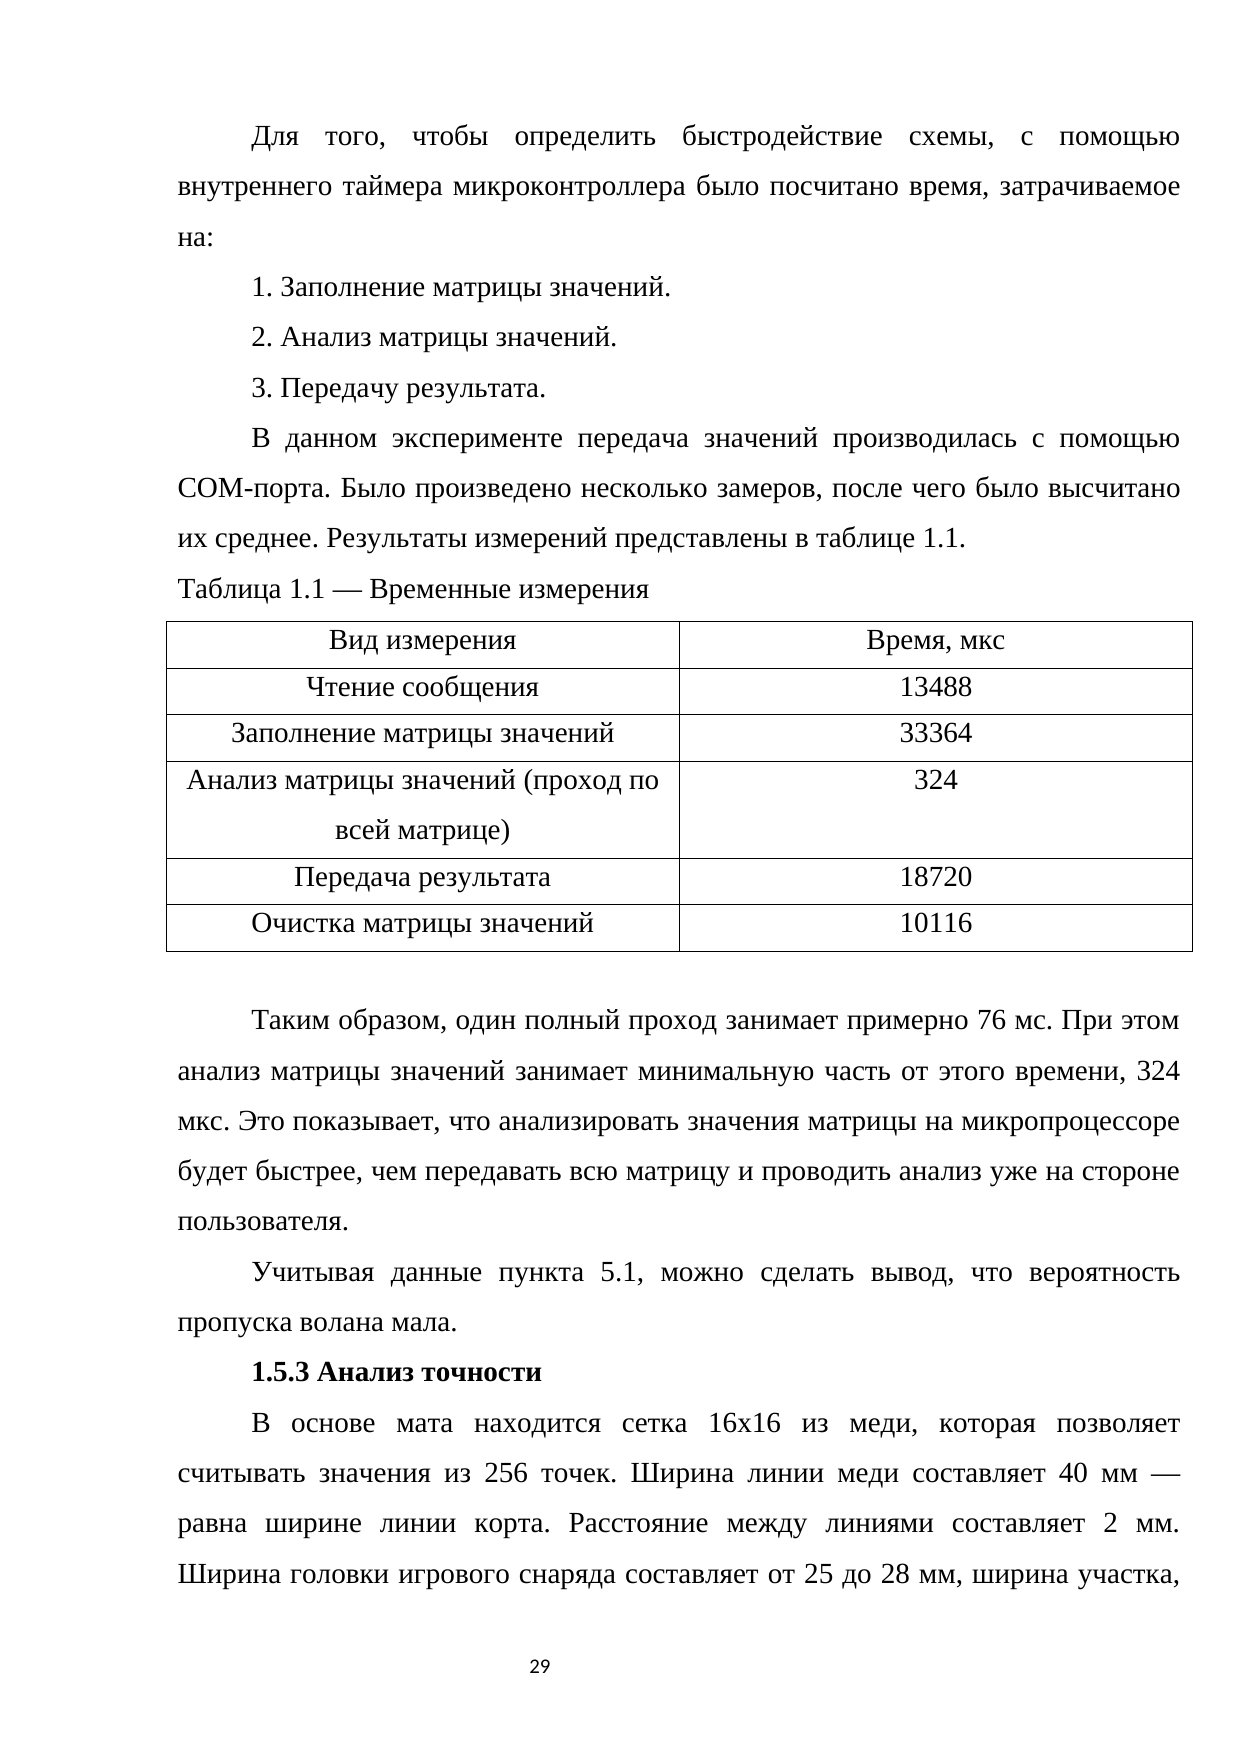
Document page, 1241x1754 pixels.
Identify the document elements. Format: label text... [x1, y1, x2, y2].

text Учитывая данные пункта 5.1, можно сделать вывод, что вероятность пропуска волана мала. [177, 1254, 1181, 1338]
list Анализ матрицы значений. [177, 319, 1181, 353]
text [177, 1405, 1181, 1589]
table_cell Анализ матрицы значений (проход по всей матрице) [167, 762, 679, 858]
table_cell 10116 [680, 905, 1192, 951]
table_header Время, мкс [680, 622, 1192, 668]
text Таким образом, один полный проход занимает примерно 76 мс. При этом анализ матрицы значений занимает минимальную часть от этого времени, 324 мкс. Это показывает, что анализировать значения матрицы на микропроцессоре будет быстрее, чем передавать всю матрицу и проводить анализ уже на стороне пользователя. [177, 1002, 1181, 1237]
text Таблица 1.1 — Временные измерения [177, 571, 1181, 604]
table_cell 324 [680, 762, 1192, 858]
table_cell 33364 [680, 715, 1192, 761]
list Передачу результата. [177, 370, 1181, 403]
text В данном эксперименте передача значений производилась с помощью COM-порта. Было произведено несколько замеров, после чего было высчитано их среднее. Результаты измерений представлены в таблице 1.1. [177, 420, 1181, 554]
table_cell 18720 [680, 859, 1192, 904]
table_cell Передача результата [167, 859, 679, 904]
text Для того, чтобы определить быстродействие схемы, с помощью внутреннего таймера микроконтроллера было посчитано время, затрачиваемое на: [177, 118, 1181, 252]
table_cell Чтение сообщения [167, 669, 679, 714]
table_cell 13488 [680, 669, 1192, 714]
table_header Вид измерения [167, 622, 679, 668]
list Заполнение матрицы значений. [177, 269, 1181, 303]
table_cell Очистка матрицы значений [167, 905, 679, 951]
table_cell Заполнение матрицы значений [167, 715, 679, 761]
text 1.5.3 Анализ точности [177, 1354, 1181, 1388]
